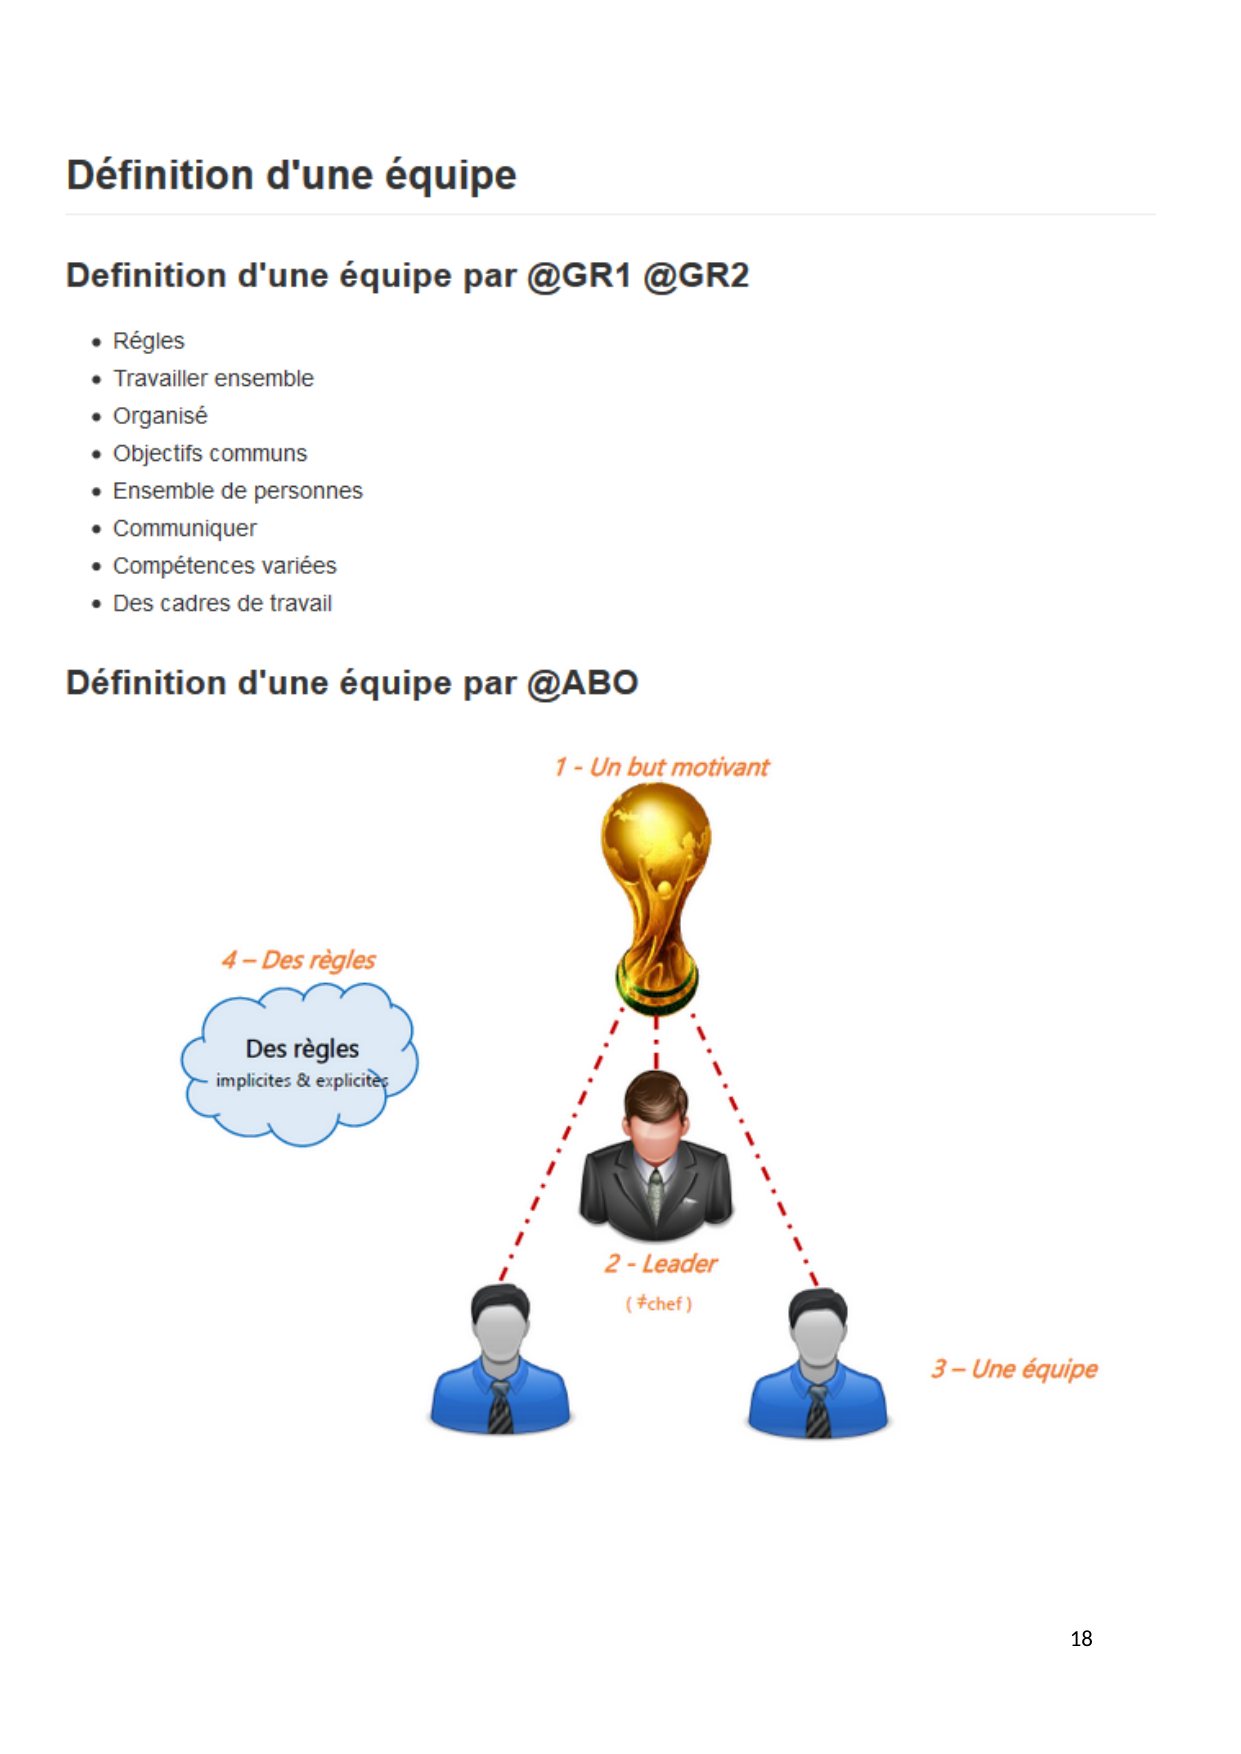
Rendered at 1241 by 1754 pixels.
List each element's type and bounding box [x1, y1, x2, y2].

picture [57, 147, 1157, 1524]
